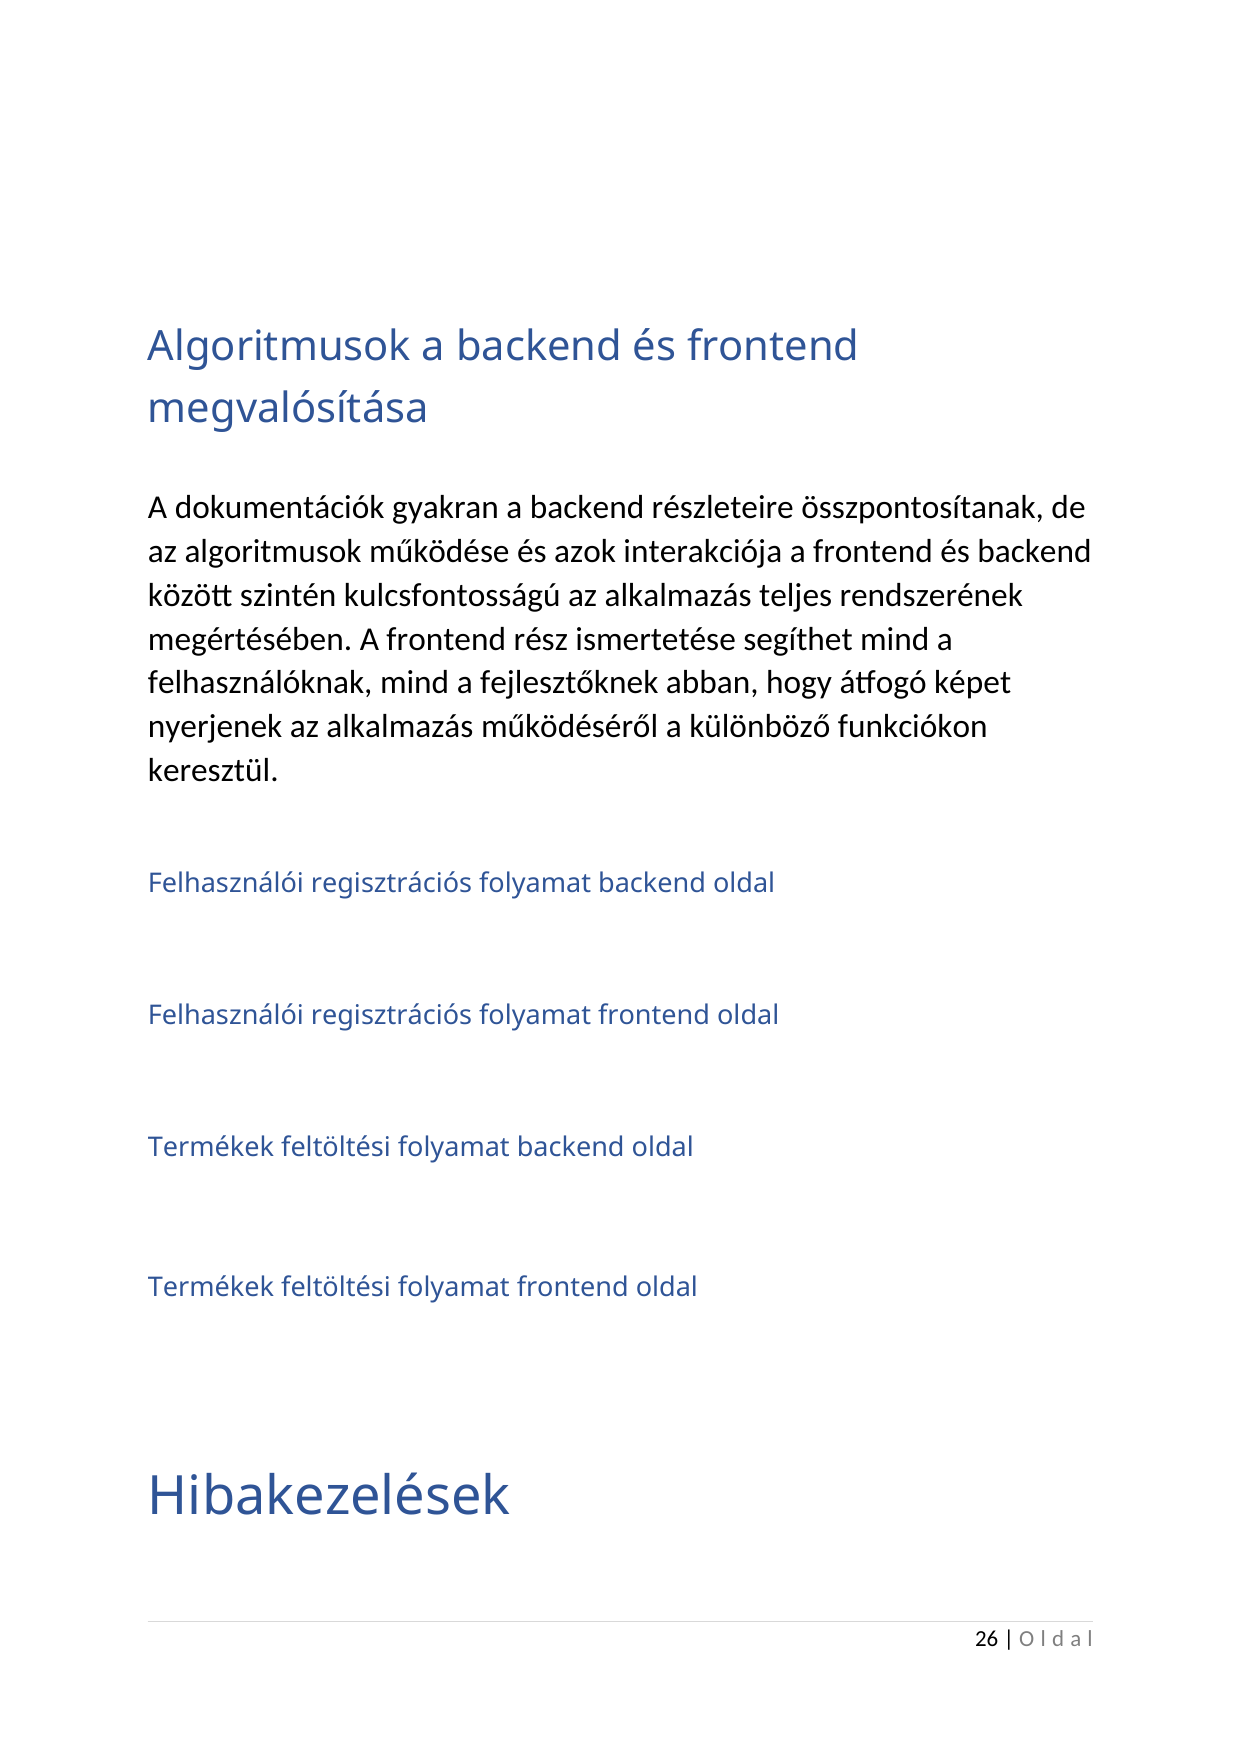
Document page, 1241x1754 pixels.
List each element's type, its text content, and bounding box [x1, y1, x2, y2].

subtitle Felhasználói regisztrációs folyamat backend oldal [148, 863, 1093, 900]
subtitle Termékek feltöltési folyamat backend oldal [148, 1127, 1093, 1164]
text A dokumentációk gyakran a backend részleteire összpontosítanak, de az algoritmusok működése és azok interakciója a frontend és backend között szintén kulcsfontosságú az alkalmazás teljes rendszerének megértésében. A frontend rész ismertetése segíthet mind a felhasználóknak, mind a fejlesztőknek abban, hogy átfogó képet nyerjenek az alkalmazás működéséről a különböző funkciókon keresztül. [148, 486, 1093, 790]
subtitle Termékek feltöltési folyamat frontend oldal [148, 1268, 1093, 1305]
subtitle Felhasználói regisztrációs folyamat frontend oldal [148, 995, 1093, 1032]
subtitle Algoritmusok a backend és frontend megvalósítása [148, 316, 1093, 434]
subtitle Hibakezelések [148, 1457, 1093, 1530]
